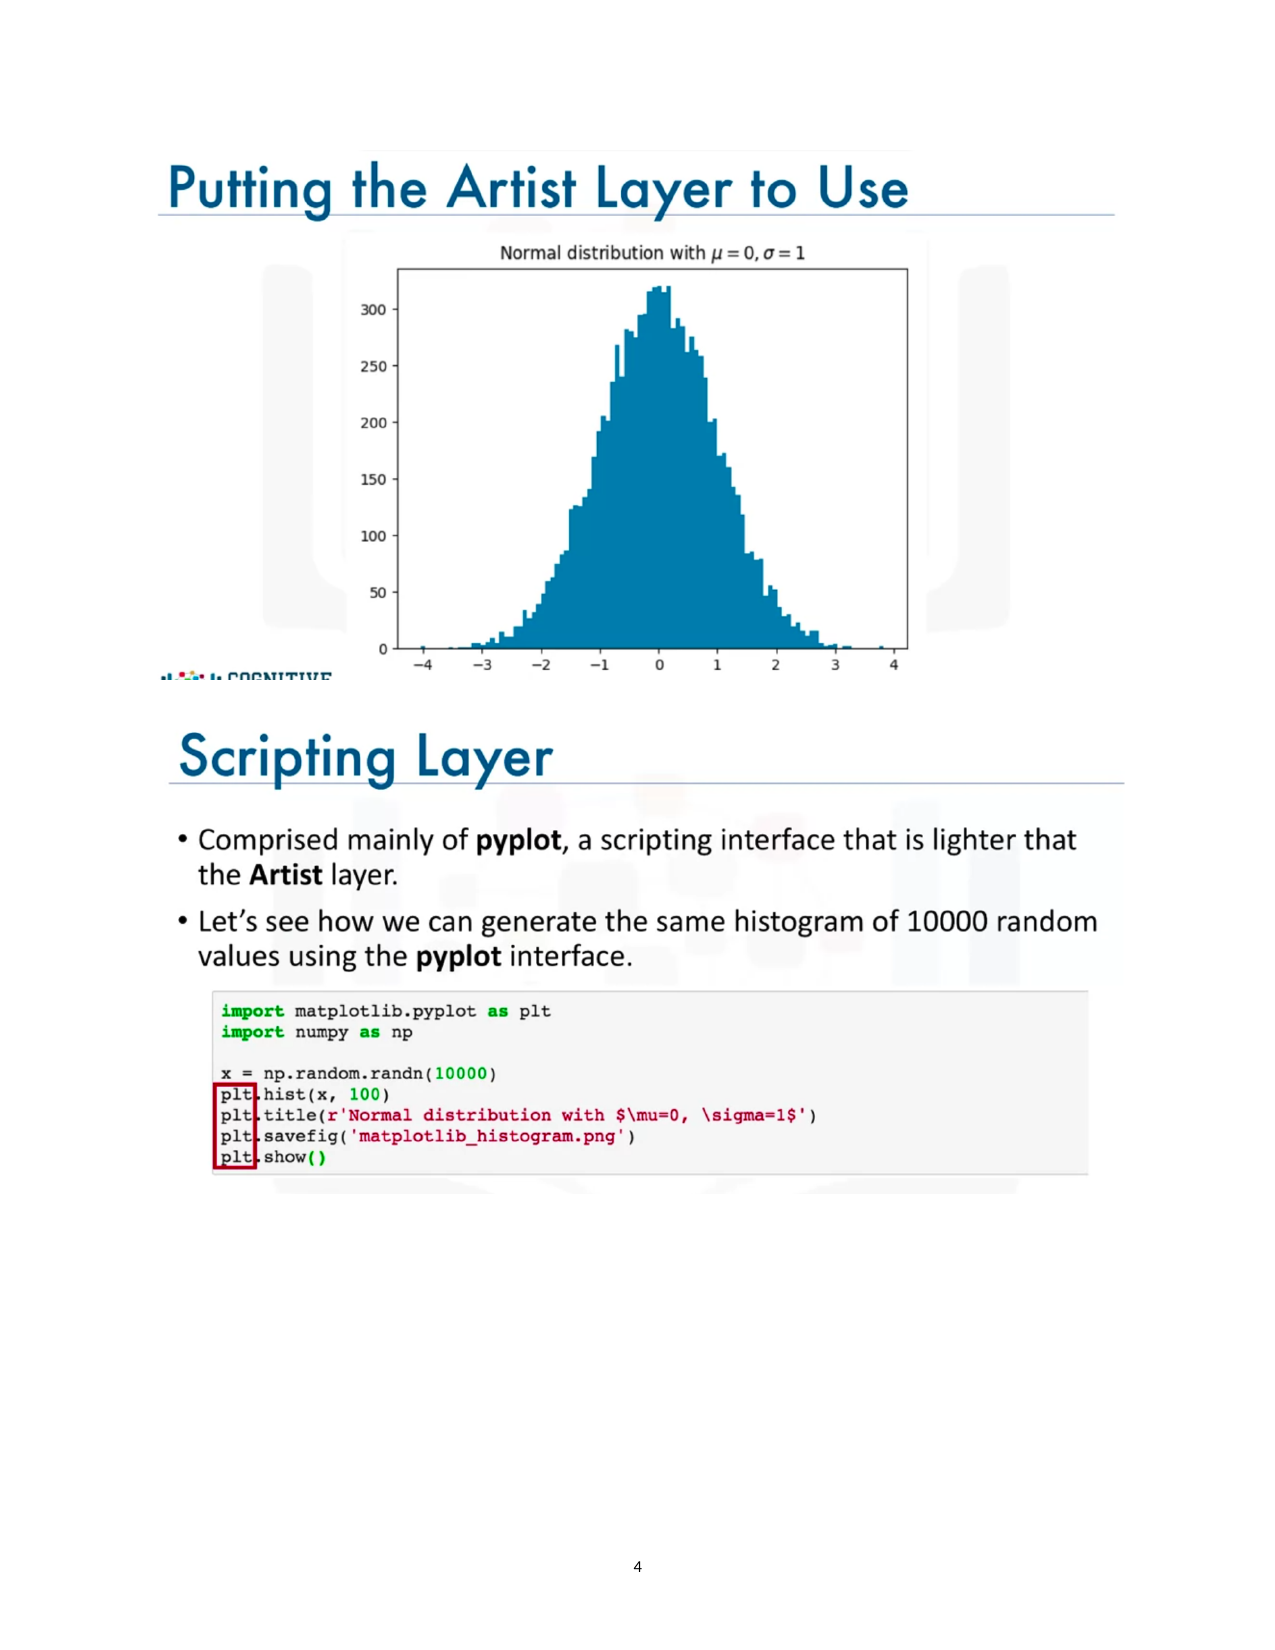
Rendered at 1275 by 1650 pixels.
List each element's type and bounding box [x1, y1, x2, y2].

picture [150, 150, 1125, 680]
picture [150, 698, 1125, 1194]
